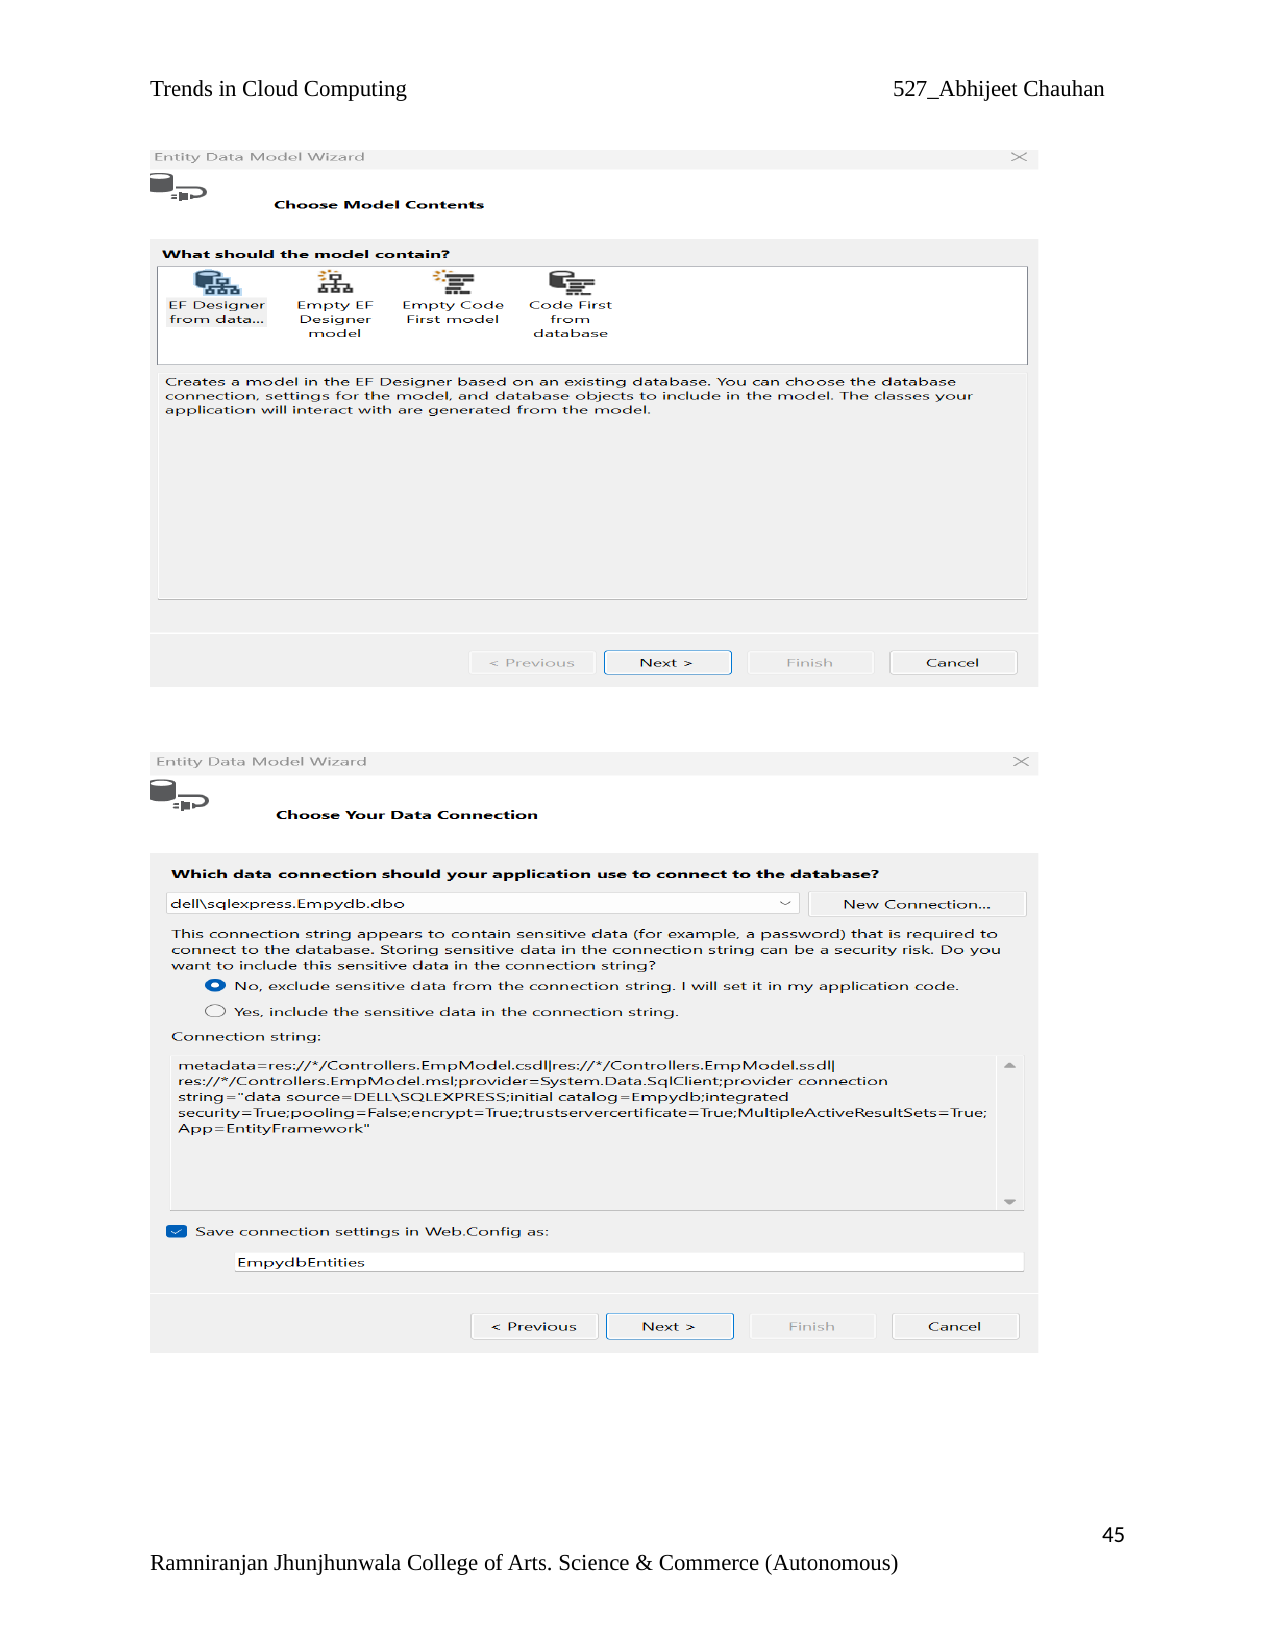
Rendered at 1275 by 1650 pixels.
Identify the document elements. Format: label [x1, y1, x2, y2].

picture [150, 752, 1039, 1353]
picture [150, 150, 1039, 687]
